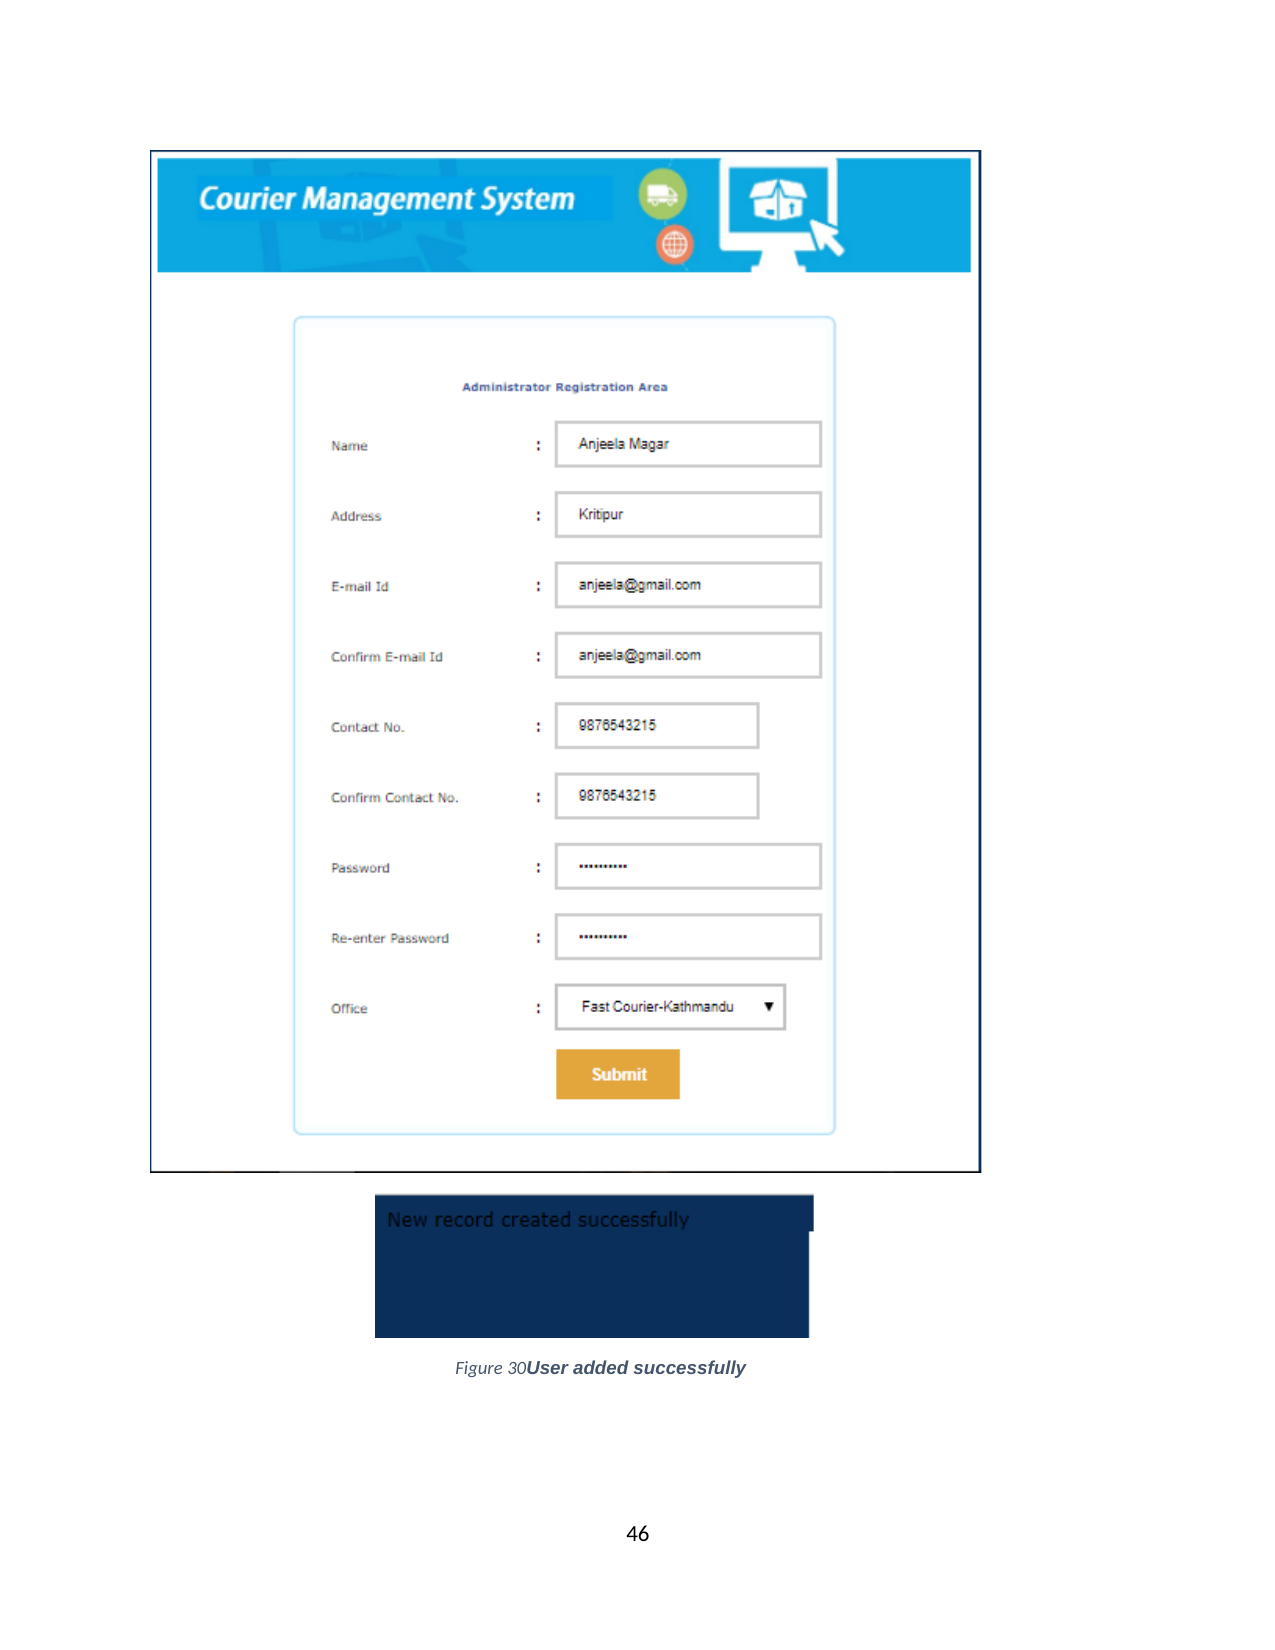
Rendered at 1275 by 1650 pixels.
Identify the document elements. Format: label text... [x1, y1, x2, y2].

picture [150, 150, 982, 1173]
picture [375, 1191, 814, 1338]
